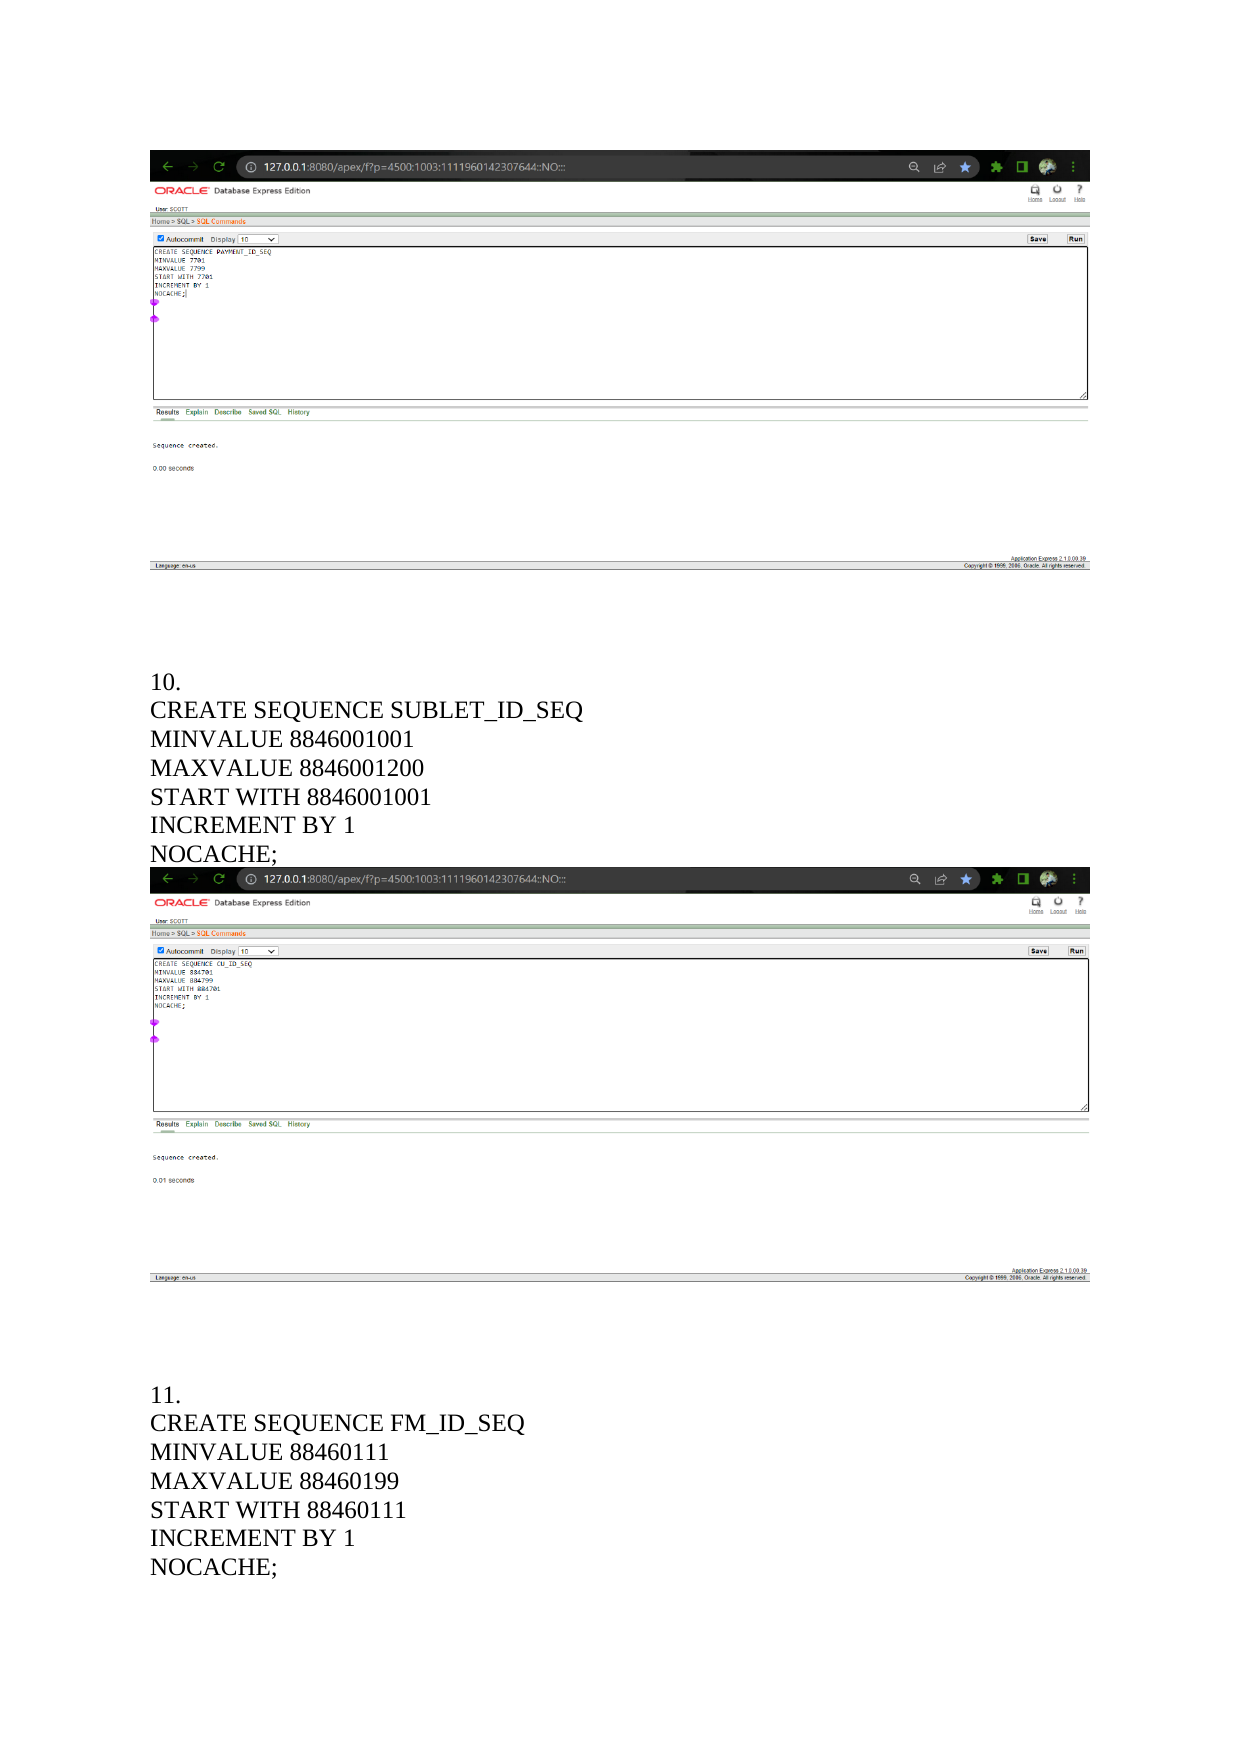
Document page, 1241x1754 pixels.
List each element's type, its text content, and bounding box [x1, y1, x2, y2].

text 10. [150, 667, 1090, 695]
picture [150, 150, 1090, 610]
text CREATE SEQUENCE SUBLET_ID_SEQ [150, 695, 1090, 724]
text START WITH 8846001001 [150, 782, 1090, 810]
text INCREMENT BY 1 [150, 810, 1090, 839]
text MAXVALUE 8846001200 [150, 753, 1090, 782]
text NOCACHE; [150, 839, 1090, 867]
text INCREMENT BY 1 [150, 1523, 1090, 1552]
text NOCACHE; [150, 1552, 1090, 1581]
text MINVALUE 88460111 [150, 1437, 1090, 1466]
text MINVALUE 8846001001 [150, 724, 1090, 753]
text CREATE SEQUENCE FM_ID_SEQ [150, 1408, 1090, 1437]
text 11. [150, 1380, 1090, 1408]
text START WITH 88460111 [150, 1495, 1090, 1523]
text MAXVALUE 88460199 [150, 1466, 1090, 1495]
picture [150, 867, 1090, 1294]
